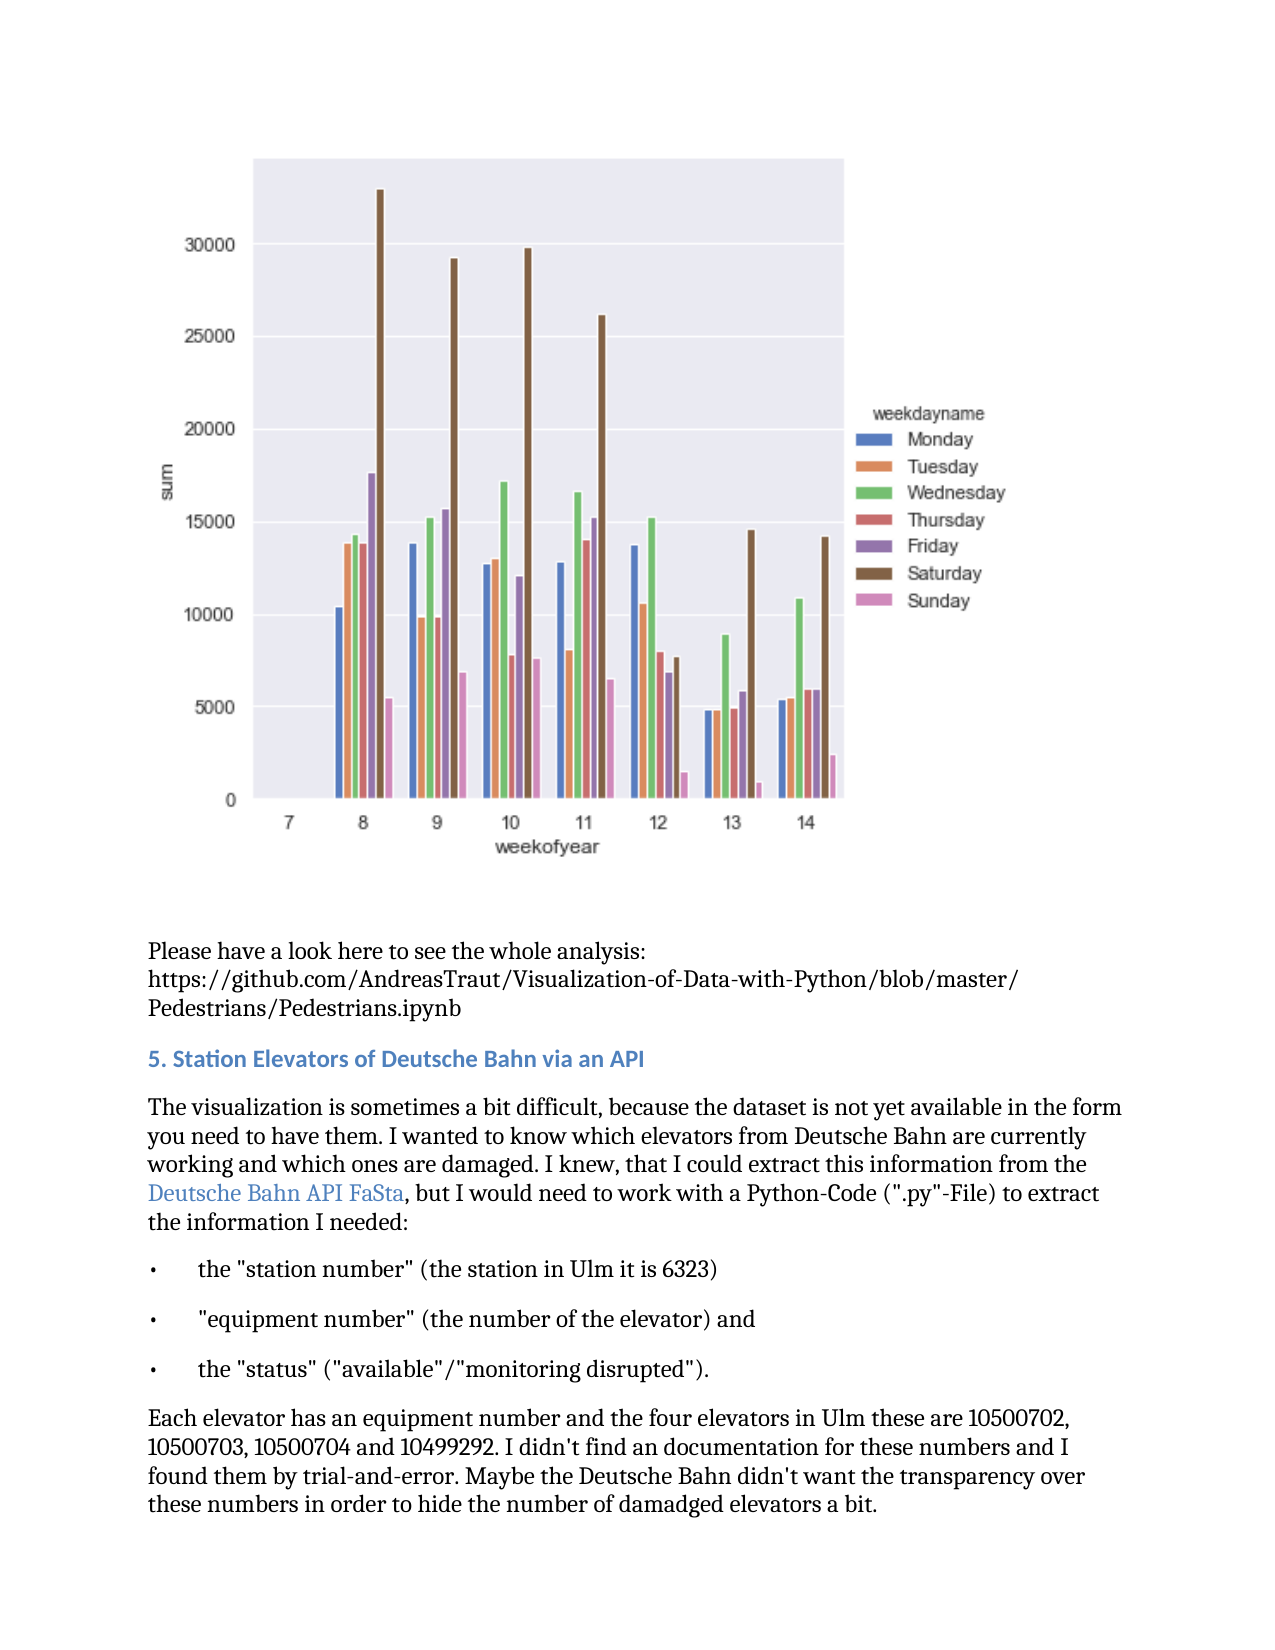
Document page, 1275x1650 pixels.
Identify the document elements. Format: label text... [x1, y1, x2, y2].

list the "status" ("available"/"monitoring disrupted"). [148, 1354, 1127, 1383]
text Each elevator has an equipment number and the four elevators in Ulm these are 10500702, 10500703, 10500704 and 10499292. I didn't find an documentation for these numbers and I found them by trial-and-error. Maybe the Deutsche Bahn didn't want the transparency over these numbers in order to hide the number of damadged elevators a bit. [148, 1404, 1127, 1519]
picture [147, 147, 1023, 869]
subtitle 5. Station Elevators of Deutsche Bahn via an API [148, 1044, 1127, 1074]
text The visualization is sometimes a bit difficult, because the dataset is not yet available in the form you need to have them. I wanted to know which elevators from Deutsche Bahn are currently working and which ones are damaged. I knew, that I could extract this information from the Deutsche Bahn API FaSta, but I would need to work with a Python-Code (".py"-File) to extract the information I needed: [148, 1093, 1127, 1237]
list "equipment number" (the number of the elevator) and [148, 1305, 1127, 1334]
text Please have a look here to see the whole analysis: https://github.com/AndreasTraut/Visualization-of-Data-with-Python/blob/master/Pedestrians/Pedestrians.ipynb [148, 937, 1127, 1023]
list the "station number" (the station in Ulm it is 6323) [148, 1255, 1127, 1284]
